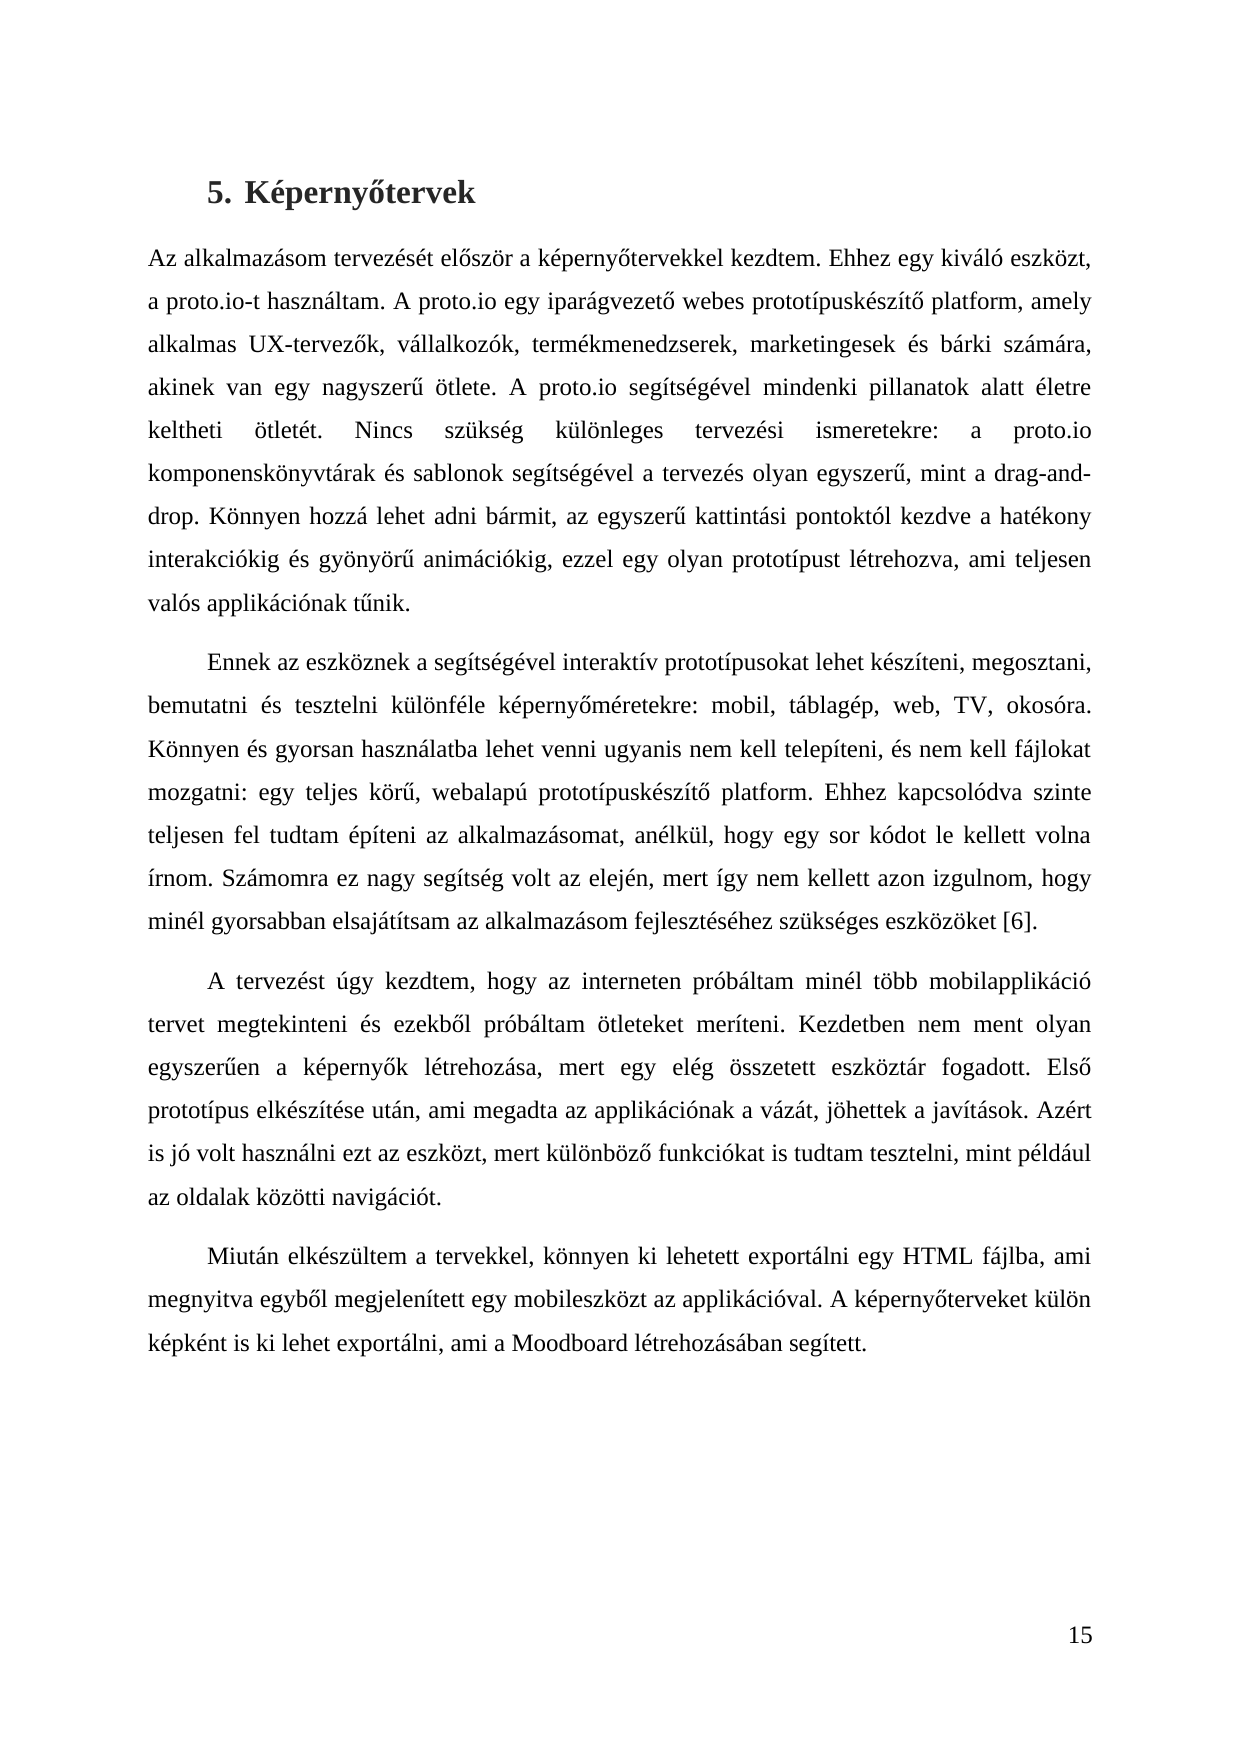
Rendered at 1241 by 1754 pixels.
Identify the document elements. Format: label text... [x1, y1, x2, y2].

text Ennek az eszköznek a segítségével interaktív prototípusokat lehet készíteni, megosztani, bemutatni és tesztelni különféle képernyőméretekre: mobil, táblagép, web, TV, okosóra. Könnyen és gyorsan használatba lehet venni ugyanis nem kell telepíteni, és nem kell fájlokat mozgatni: egy teljes körű, webalapú prototípuskészítő platform. Ehhez kapcsolódva szinte teljesen fel tudtam építeni az alkalmazásomat, anélkül, hogy egy sor kódot le kellett volna írnom. Számomra ez nagy segítség volt az elején, mert így nem kellett azon izgulnom, hogy minél gyorsabban elsajátítsam az alkalmazásom fejlesztéséhez szükséges eszközöket [6]. [148, 647, 1092, 935]
text Miután elkészültem a tervekkel, könnyen ki lehetett exportálni egy HTML fájlba, ami megnyitva egyből megjelenített egy mobileszközt az applikációval. A képernyőterveket külön képként is ki lehet exportálni, ami a Moodboard létrehozásában segített. [148, 1241, 1092, 1356]
text A tervezést úgy kezdtem, hogy az interneten próbáltam minél több mobilapplikáció tervet megtekinteni és ezekből próbáltam ötleteket meríteni. Kezdetben nem ment olyan egyszerűen a képernyők létrehozása, mert egy elég összetett eszköztár fogadott. Első prototípus elkészítése után, ami megadta az applikációnak a vázát, jöhettek a javítások. Azért is jó volt használni ezt az eszközt, mert különböző funkciókat is tudtam tesztelni, mint például az oldalak közötti navigációt. [148, 966, 1092, 1210]
text Az alkalmazásom tervezését először a képernyőtervekkel kezdtem. Ehhez egy kiváló eszközt, a proto.io-t használtam. A proto.io egy iparágvezető webes prototípuskészítő platform, amely alkalmas UX-tervezők, vállalkozók, termékmenedzserek, marketingesek és bárki számára, akinek van egy nagyszerű ötlete. A proto.io segítségével mindenki pillanatok alatt életre keltheti ötletét. Nincs szükség különleges tervezési ismeretekre: a proto.io komponenskönyvtárak és sablonok segítségével a tervezés olyan egyszerű, mint a drag-and-drop. Könnyen hozzá lehet adni bármit, az egyszerű kattintási pontoktól kezdve a hatékony interakciókig és gyönyörű animációkig, ezzel egy olyan prototípust létrehozva, ami teljesen valós applikációnak tűnik. [148, 243, 1092, 616]
subtitle Képernyőtervek [207, 173, 1092, 211]
